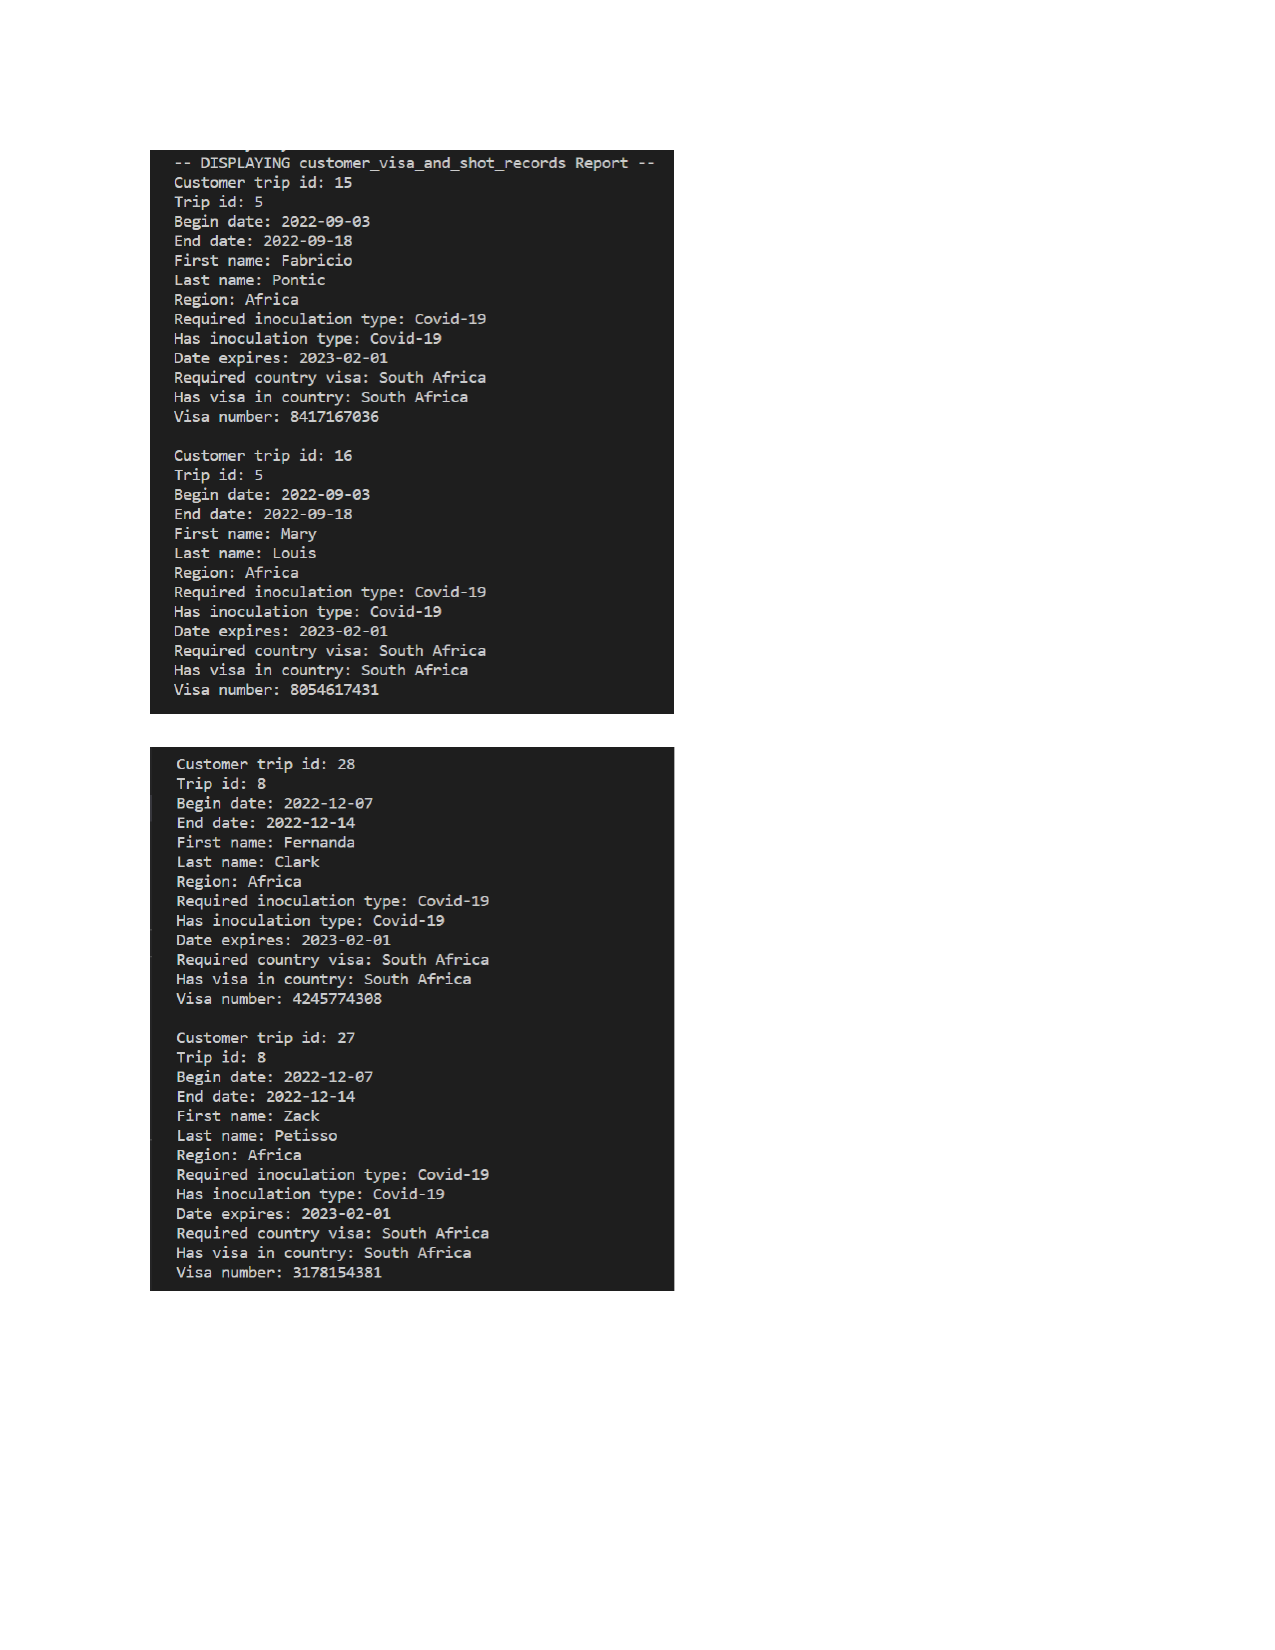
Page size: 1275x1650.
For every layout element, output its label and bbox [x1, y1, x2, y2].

picture [150, 150, 674, 714]
picture [150, 747, 675, 1291]
